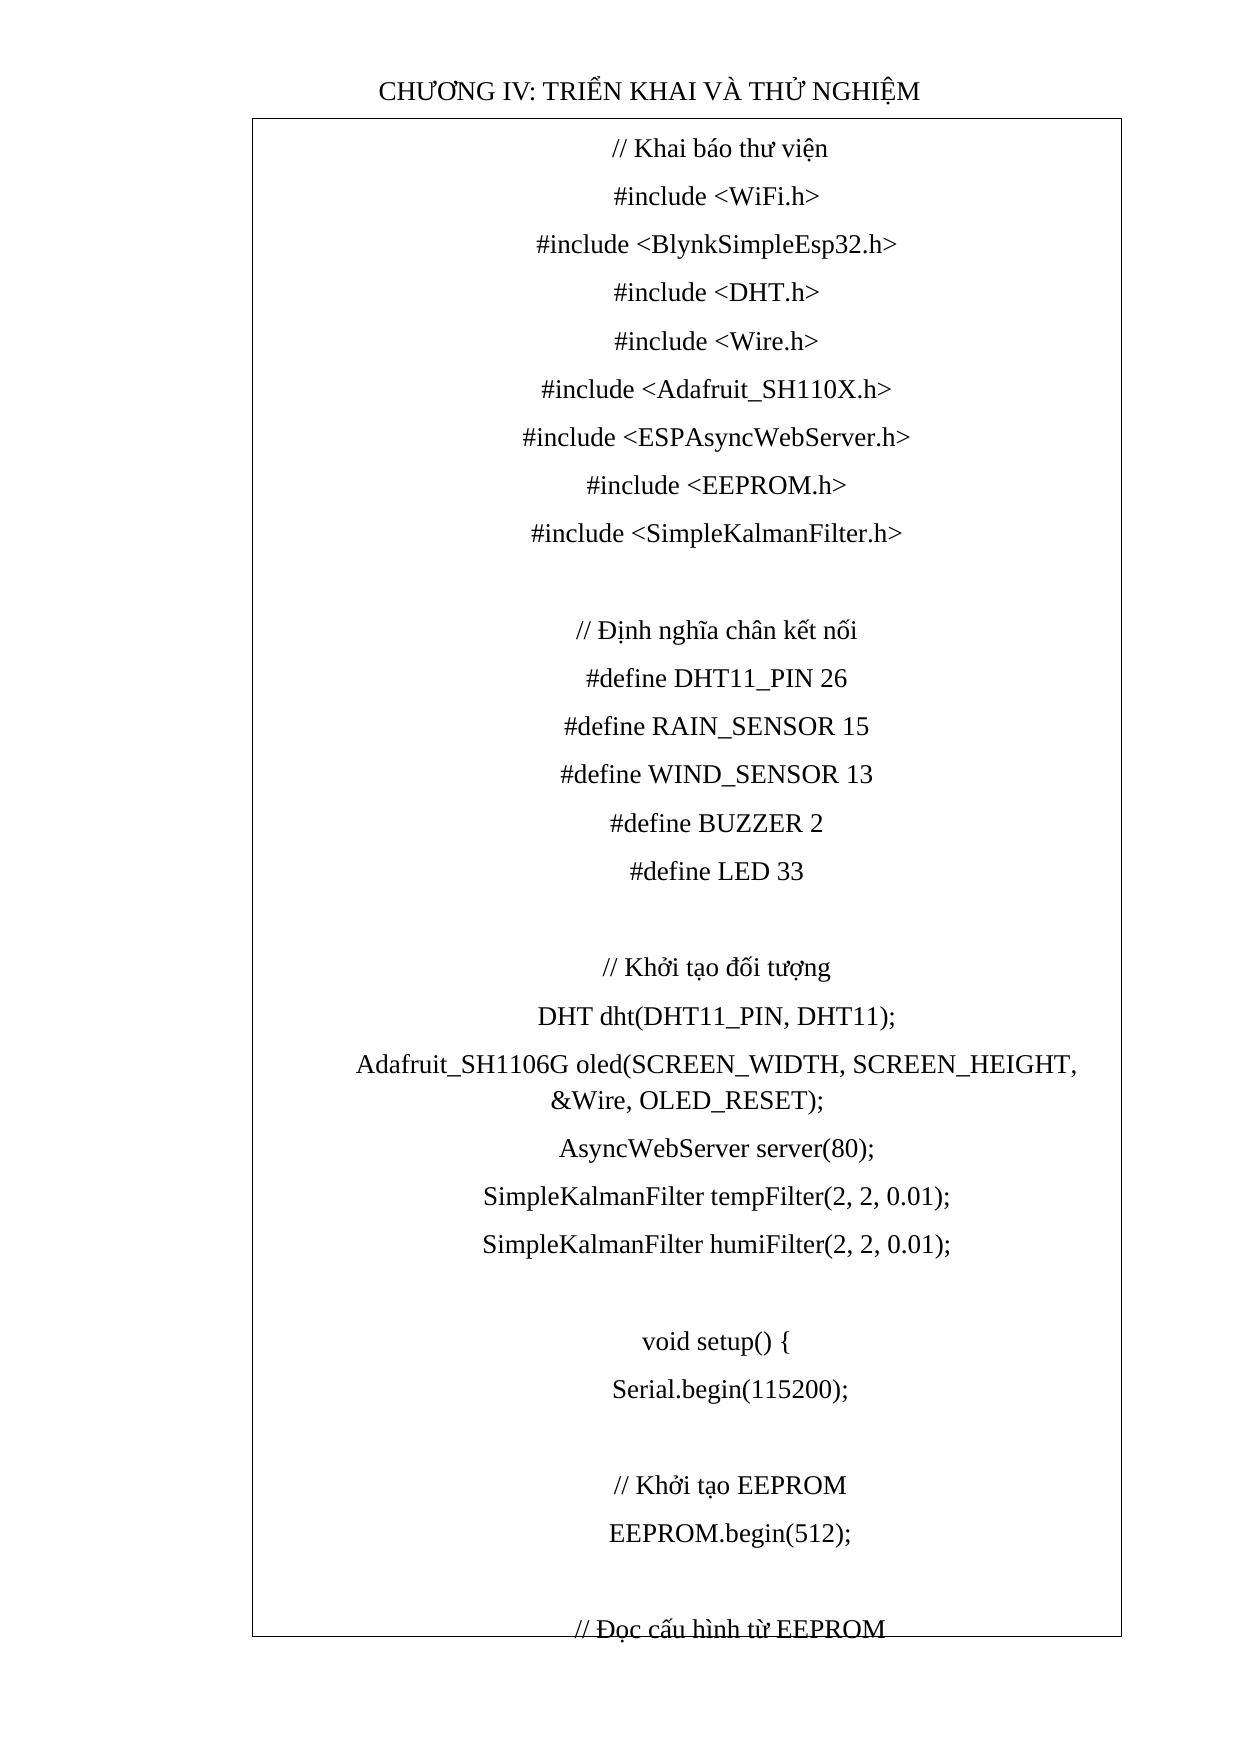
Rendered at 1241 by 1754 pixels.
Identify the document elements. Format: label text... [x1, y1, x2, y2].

table_header // Khai báo thư viện #include <WiFi.h> #include <BlynkSimpleEsp32.h> #include <DHT.h> #include <Wire.h> #include <Adafruit_SH110X.h> #include <ESPAsyncWebServer.h> #include <EEPROM.h> #include <SimpleKalmanFilter.h> // Định nghĩa chân kết nối #define DHT11_PIN 26 #define RAIN_SENSOR 15 #define WIND_SENSOR 13 #define BUZZER 2 #define LED 33 // Khởi tạo đối tượng DHT dht(DHT11_PIN, DHT11); Adafruit_SH1106G oled(SCREEN_WIDTH, SCREEN_HEIGHT, &Wire, OLED_RESET); AsyncWebServer server(80); SimpleKalmanFilter tempFilter(2, 2, 0.01); SimpleKalmanFilter humiFilter(2, 2, 0.01); void setup() { Serial.begin(115200); // Khởi tạo EEPROM EEPROM.begin(512); // Đọc cấu hình từ EEPROM readEEPROM(); // Khởi tạo các chân GPIO pinMode(LED, OUTPUT); pinMode(BUZZER, OUTPUT); pinMode(RAIN_SENSOR, INPUT_PULLUP); pinMode(WIND_SENSOR, INPUT_PULLUP); // Khởi tạo cảm biến và màn hình dht.begin(); oled.begin(i2c_Address, true); // Tạo các task xử lý createTasks(); } [253, 119, 1121, 1636]
